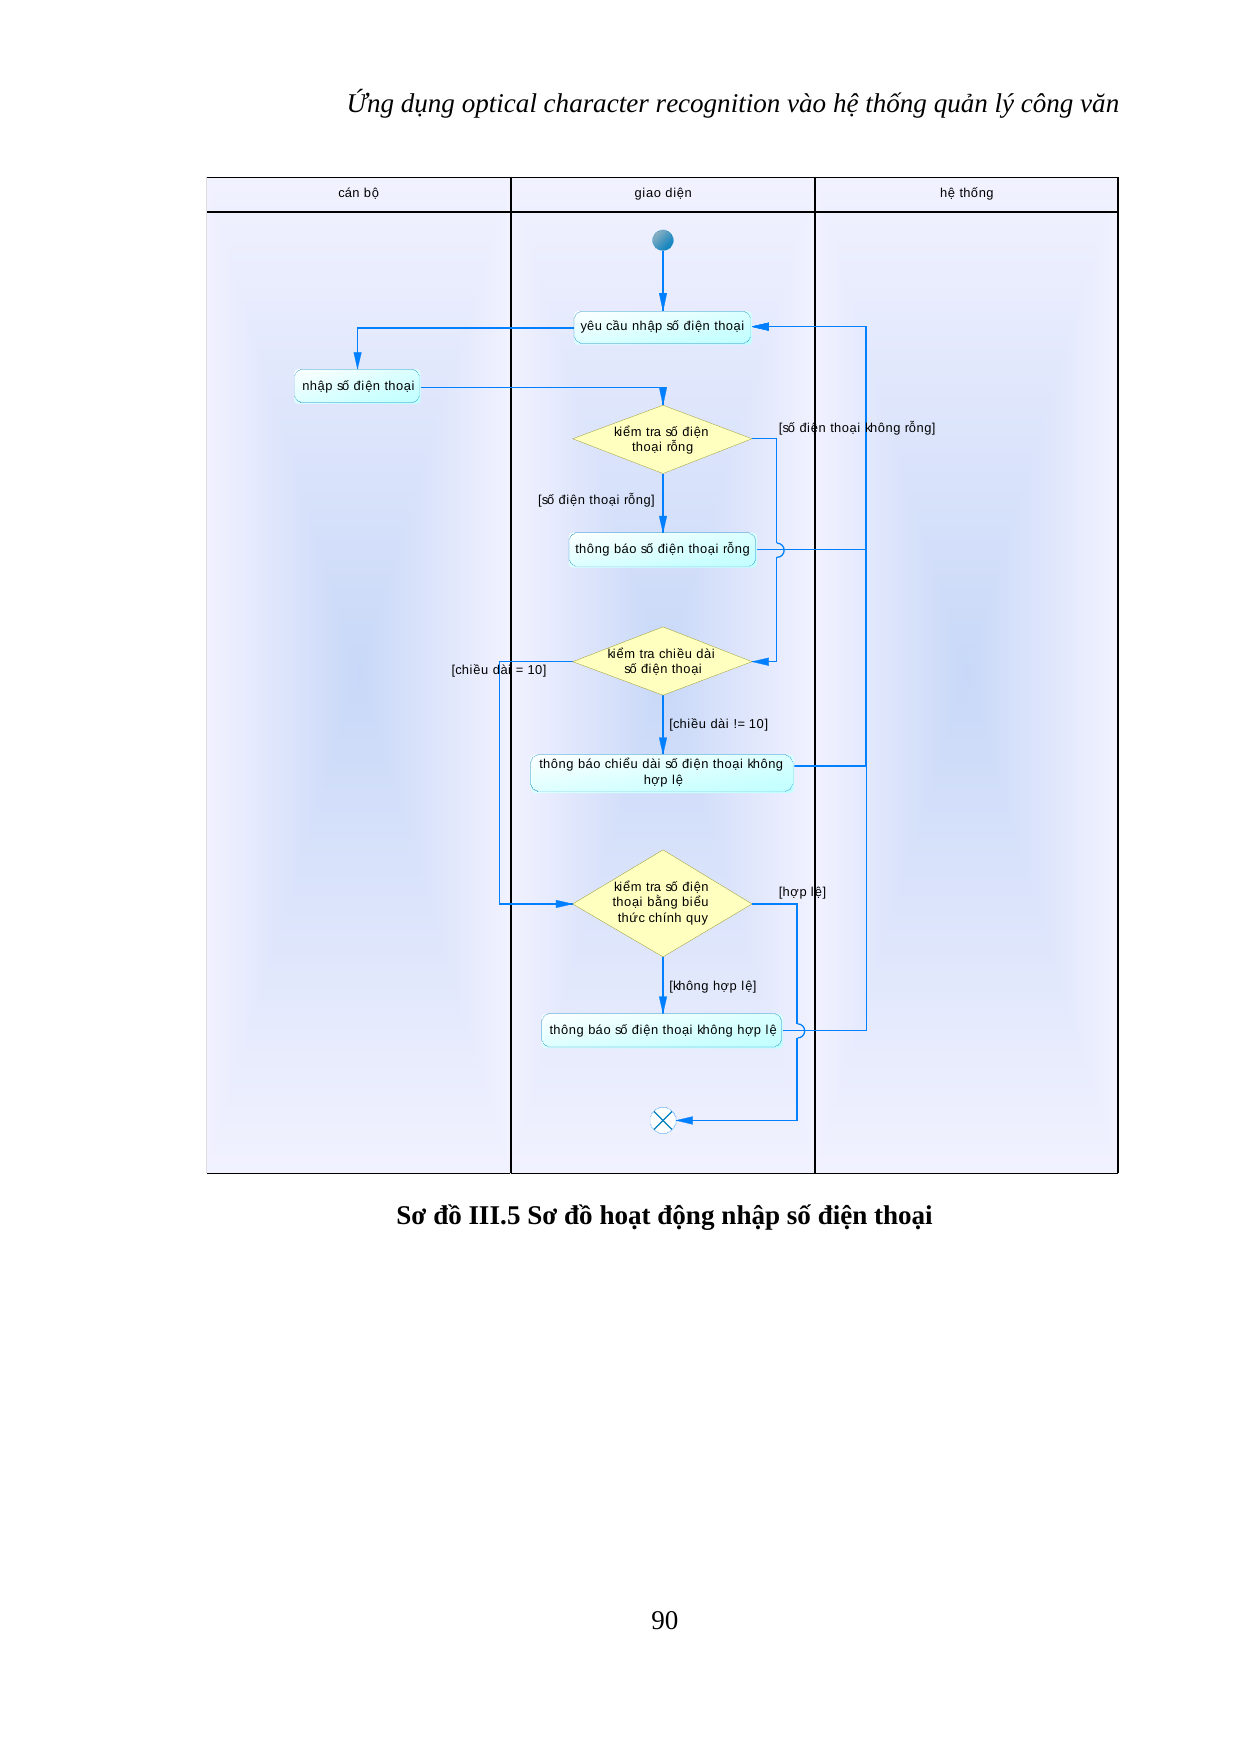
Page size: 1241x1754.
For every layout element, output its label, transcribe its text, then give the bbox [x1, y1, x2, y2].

picture [541, 1013, 782, 1048]
picture [653, 1111, 673, 1120]
picture [653, 1121, 673, 1130]
text Sơ đồ III.5 Sơ đồ hoạt động nhập số điện thoại [207, 1199, 1122, 1231]
picture [652, 229, 674, 251]
picture [568, 532, 756, 567]
picture [573, 311, 751, 344]
picture [530, 754, 794, 792]
picture [294, 369, 420, 403]
